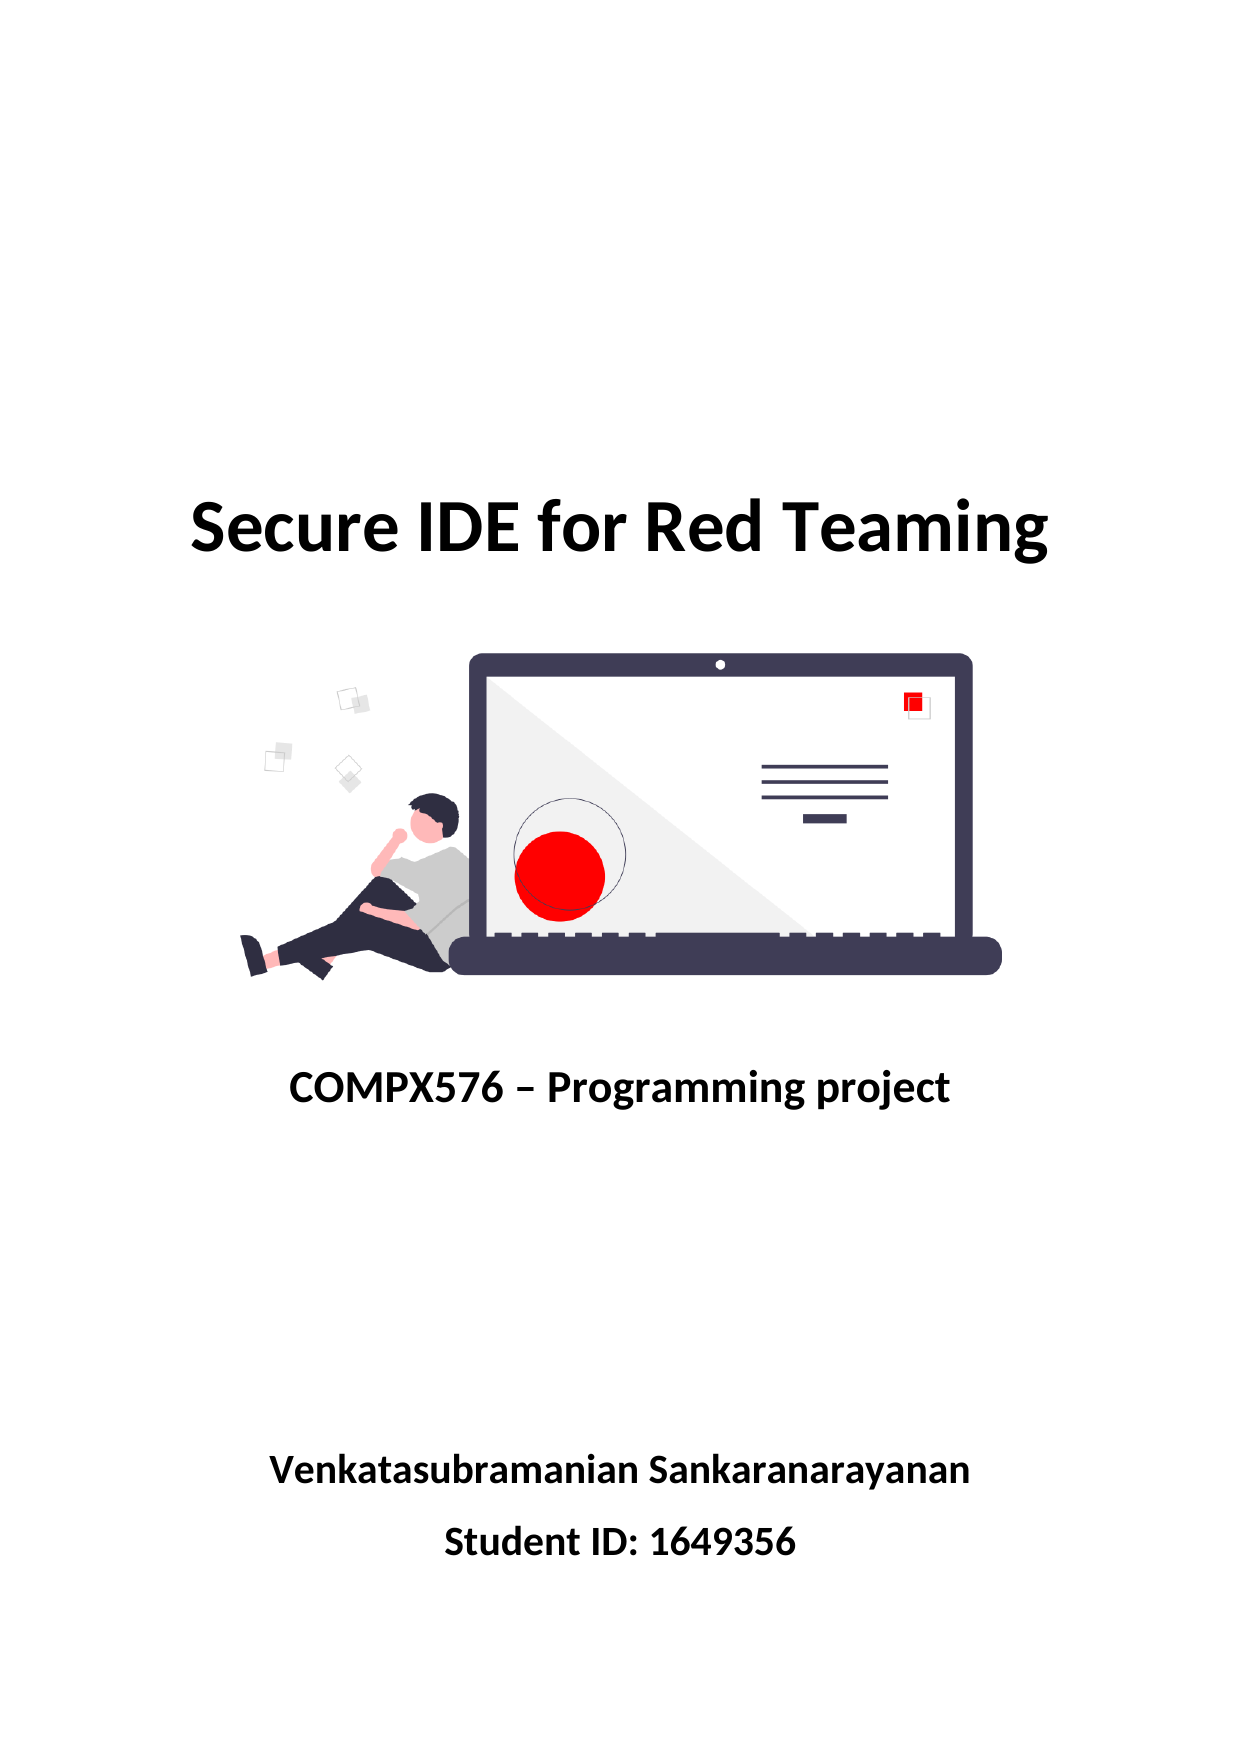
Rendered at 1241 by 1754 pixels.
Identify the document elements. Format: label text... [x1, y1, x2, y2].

text COMPX576 – Programming project [150, 1058, 1090, 1114]
text Venkatasubramanian Sankaranarayanan [150, 1443, 1090, 1494]
text Student ID: 1649356 [150, 1515, 1090, 1566]
text Secure IDE for Red Teaming [150, 478, 1090, 570]
picture [150, 593, 1091, 1040]
